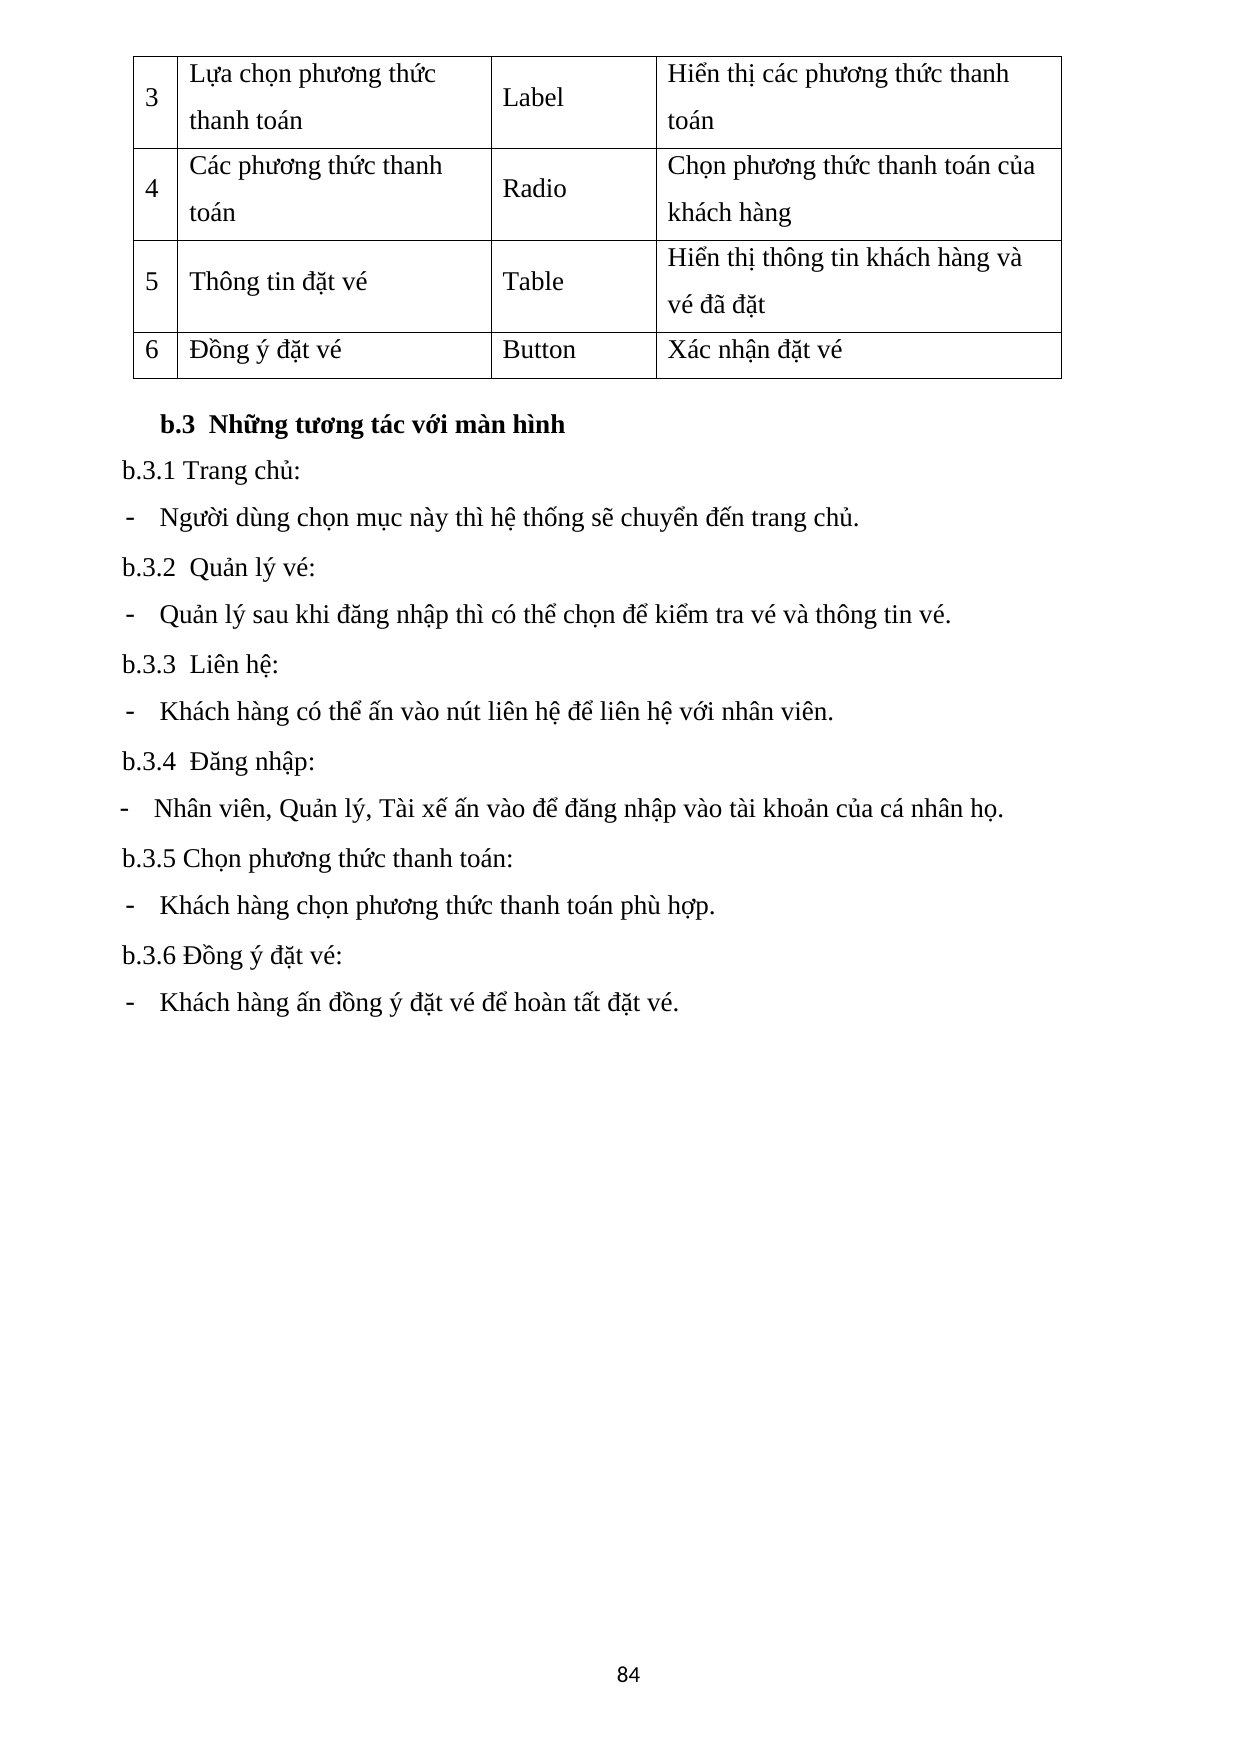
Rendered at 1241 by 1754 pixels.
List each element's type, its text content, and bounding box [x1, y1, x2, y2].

list Người dùng chọn mục này thì hệ thống sẽ chuyển đến trang chủ. [122, 501, 1134, 535]
table_cell Table [492, 241, 656, 332]
table_cell 6 [134, 333, 177, 377]
text b.3.5 Chọn phương thức thanh toán: [122, 842, 1134, 873]
table_cell Button [492, 333, 656, 377]
table_cell Hiển thị các phương thức thanh toán [657, 57, 1061, 148]
table_cell Các phương thức thanh toán [178, 149, 491, 240]
text b.3.3 Liên hệ: [122, 648, 1134, 679]
text b.3.1 Trang chủ: [122, 454, 1134, 486]
table_cell Lựa chọn phương thức thanh toán [178, 57, 491, 148]
text b.3.2 Quản lý vé: [122, 551, 1134, 583]
table_cell 4 [134, 149, 177, 240]
table_cell Radio [492, 149, 656, 240]
text b.3.6 Đồng ý đặt vé: [122, 939, 1134, 971]
text b.3.4 Đăng nhập: [122, 745, 1134, 777]
table_cell Chọn phương thức thanh toán của khách hàng [657, 149, 1061, 240]
table_cell Hiển thị thông tin khách hàng và vé đã đặt [657, 241, 1061, 332]
table_cell Xác nhận đặt vé [657, 333, 1061, 377]
text b.3 Những tương tác với màn hình [160, 408, 1134, 439]
table_cell Label [492, 57, 656, 148]
list Nhân viên, Quản lý, Tài xế ấn vào để đăng nhập vào tài khoản của cá nhân họ. [116, 792, 1134, 826]
table_cell Thông tin đặt vé [178, 241, 491, 332]
table_cell Đồng ý đặt vé [178, 333, 491, 377]
list Quản lý sau khi đăng nhập thì có thể chọn để kiểm tra vé và thông tin vé. [122, 598, 1134, 632]
table_cell 5 [134, 241, 177, 332]
table_cell 3 [134, 57, 177, 148]
list Khách hàng ấn đồng ý đặt vé để hoàn tất đặt vé. [122, 986, 1134, 1019]
list Khách hàng có thể ấn vào nút liên hệ để liên hệ với nhân viên. [122, 695, 1134, 729]
list Khách hàng chọn phương thức thanh toán phù hợp. [122, 889, 1134, 923]
